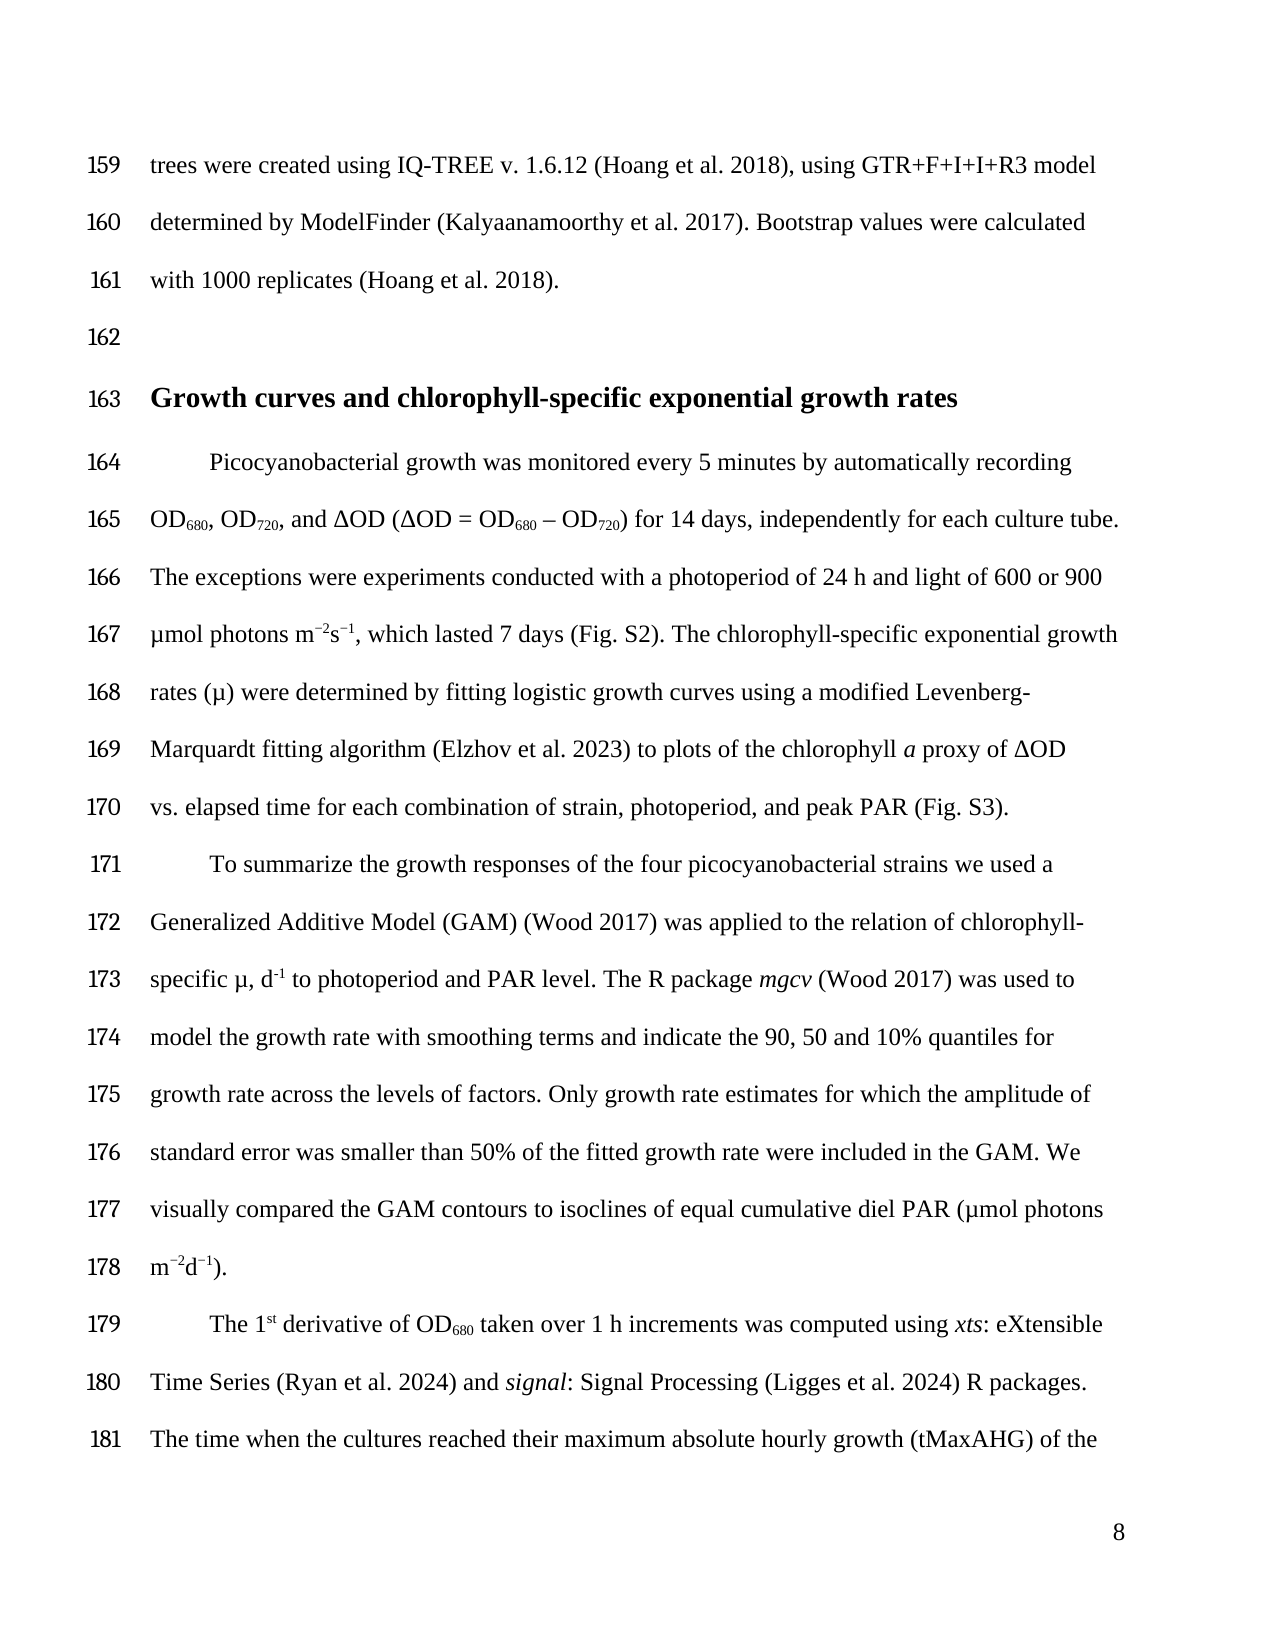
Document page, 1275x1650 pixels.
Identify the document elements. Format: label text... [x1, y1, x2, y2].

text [150, 150, 1125, 294]
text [150, 1309, 1125, 1453]
subtitle Growth curves and chlorophyll-specific exponential growth rates [150, 380, 1125, 413]
text Picocyanobacterial growth was monitored every 5 minutes by automatically recording OD680, OD720, and ΔOD (ΔOD = OD680 – OD720) for 14 days, independently for each culture tube. The exceptions were experiments conducted with a photoperiod of 24 h and light of 600 or 900 µmol photons m−2s−1, which lasted 7 days (Fig. S2). The chlorophyll-specific exponential growth rates (µ) were determined by fitting logistic growth curves using a modified Levenberg-Marquardt fitting algorithm (Elzhov et al. 2023) to plots of the chlorophyll a proxy of ΔOD vs. elapsed time for each combination of strain, photoperiod, and peak PAR (Fig. S3). [150, 447, 1125, 821]
text To summarize the growth responses of the four picocyanobacterial strains we used a Generalized Additive Model (GAM) (Wood 2017) was applied to the relation of chlorophyll-specific µ, d-1 to photoperiod and PAR level. The R package mgcv (Wood 2017) was used to model the growth rate with smoothing terms and indicate the 90, 50 and 10% quantiles for growth rate across the levels of factors. Only growth rate estimates for which the amplitude of standard error was smaller than 50% of the fitted growth rate were included in the GAM. We visually compared the GAM contours to isoclines of equal cumulative diel PAR (µmol photons m−2d−1). [150, 849, 1125, 1281]
